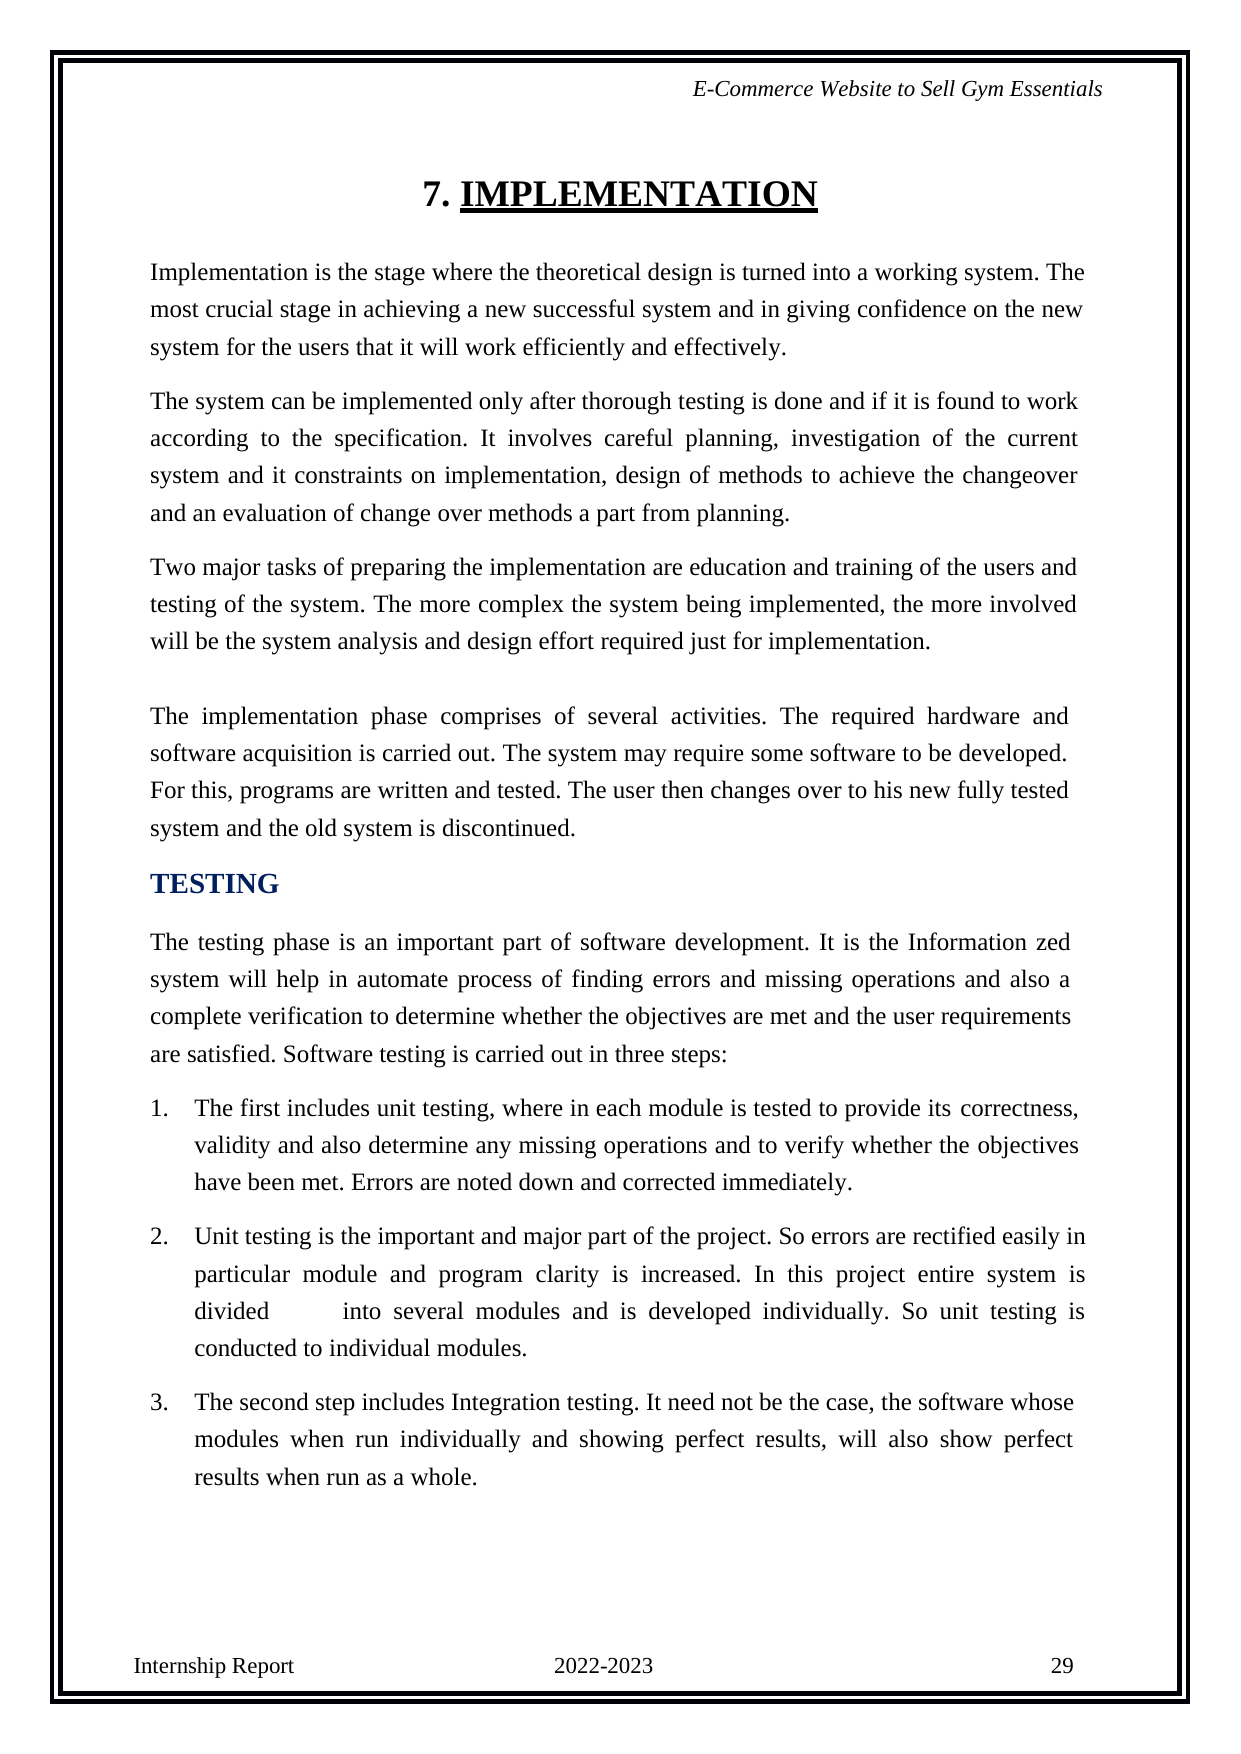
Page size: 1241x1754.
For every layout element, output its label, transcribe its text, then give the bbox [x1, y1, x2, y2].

subtitle TESTING [150, 867, 1113, 900]
text Two major tasks of preparing the implementation are education and training of the users and testing of the system. The more complex the system being implemented, the more involved will be the system analysis and design effort required just for implementation. [150, 552, 1078, 655]
text The testing phase is an important part of software development. It is the Information zed system will help in automate process of finding errors and missing operations and also a complete verification to determine whether the objectives are met and the user requirements are satisfied. Software testing is carried out in three steps: [150, 927, 1072, 1067]
list Unit testing is the important and major part of the project. So errors are rectified easily in particular module and program clarity is increased. In this project entire system is divided into several modules and is developed individually. So unit testing is conducted to individual modules. [150, 1221, 1086, 1362]
text The system can be implemented only after thorough testing is done and if it is found to work according to the specification. It involves careful planning, investigation of the current system and it constraints on implementation, design of methods to achieve the changeover and an evaluation of change over methods a part from planning. [150, 386, 1079, 526]
list IMPLEMENTATION [422, 171, 1113, 214]
text The implementation phase comprises of several activities. The required hardware and software acquisition is carried out. The system may require some software to be developed. For this, programs are written and tested. The user then changes over to his new fully tested system and the old system is discontinued. [150, 701, 1069, 841]
list The first includes unit testing, where in each module is tested to provide its correctness, validity and also determine any missing operations and to verify whether the objectives have been met. Errors are noted down and corrected immediately. [150, 1093, 1079, 1196]
text Implementation is the stage where the theoretical design is turned into a working system. The most crucial stage in achieving a new successful system and in giving confidence on the new system for the users that it will work efficiently and effectively. [150, 257, 1085, 360]
list The second step includes Integration testing. It need not be the case, the software whose modules when run individually and showing perfect results, will also show perfect results when run as a whole. [150, 1387, 1075, 1490]
